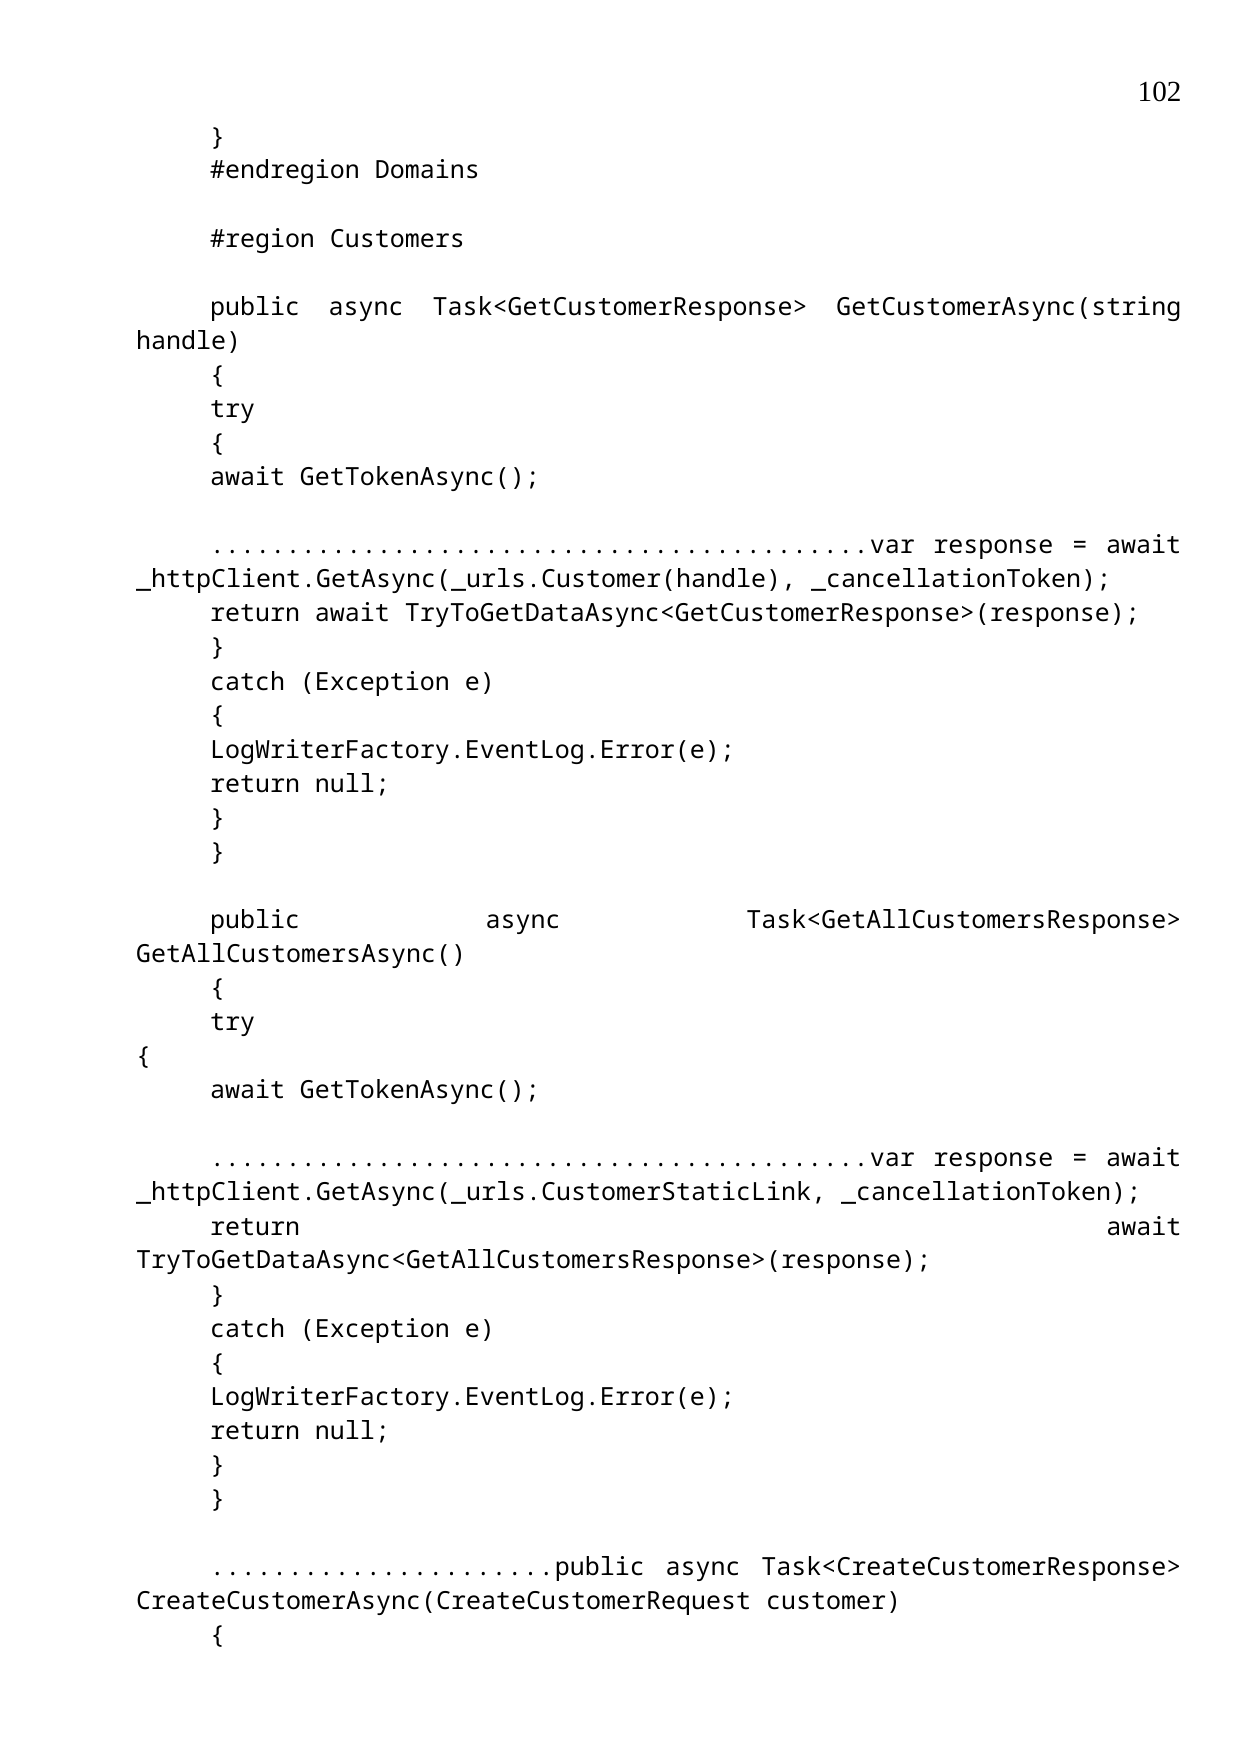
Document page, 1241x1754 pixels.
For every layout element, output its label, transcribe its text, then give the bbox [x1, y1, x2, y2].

text } [136, 629, 1181, 663]
text } [136, 799, 1181, 833]
text #endregion Domains [136, 152, 1181, 186]
text { [136, 1344, 1181, 1378]
text } [136, 1447, 1181, 1481]
text catch (Exception e) [136, 1310, 1181, 1344]
text } [136, 833, 1181, 867]
text var response = await _httpClient.GetAsync(_urls.Customer(handle), _cancellationToken); [136, 527, 1181, 595]
text { [136, 1617, 1181, 1651]
text LogWriterFactory.EventLog.Error(e); [136, 731, 1181, 765]
text public async Task<GetCustomerResponse> GetCustomerAsync(string handle) [136, 288, 1181, 357]
text return null; [136, 1412, 1181, 1447]
text await GetTokenAsync(); [136, 459, 1181, 493]
text { [136, 970, 1181, 1004]
text LogWriterFactory.EventLog.Error(e); [136, 1378, 1181, 1412]
text public async Task<GetAllCustomersResponse> GetAllCustomersAsync() [136, 902, 1181, 970]
text public async Task<CreateCustomerResponse> CreateCustomerAsync(CreateCustomerRequest customer) [136, 1549, 1181, 1617]
text } [136, 118, 1181, 152]
text await GetTokenAsync(); [136, 1072, 1181, 1106]
text #region Customers [136, 220, 1181, 254]
text try [136, 391, 1181, 425]
text } [136, 1276, 1181, 1310]
text return await TryToGetDataAsync<GetAllCustomersResponse>(response); [136, 1208, 1181, 1276]
text return null; [136, 765, 1181, 799]
text try [136, 1004, 1181, 1038]
text catch (Exception e) [136, 663, 1181, 697]
text { [136, 1038, 1181, 1072]
text { [136, 357, 1181, 391]
text return await TryToGetDataAsync<GetCustomerResponse>(response); [136, 595, 1181, 629]
text { [136, 425, 1181, 459]
text { [136, 697, 1181, 731]
text } [136, 1481, 1181, 1515]
text var response = await _httpClient.GetAsync(_urls.CustomerStaticLink, _cancellationToken); [136, 1140, 1181, 1208]
